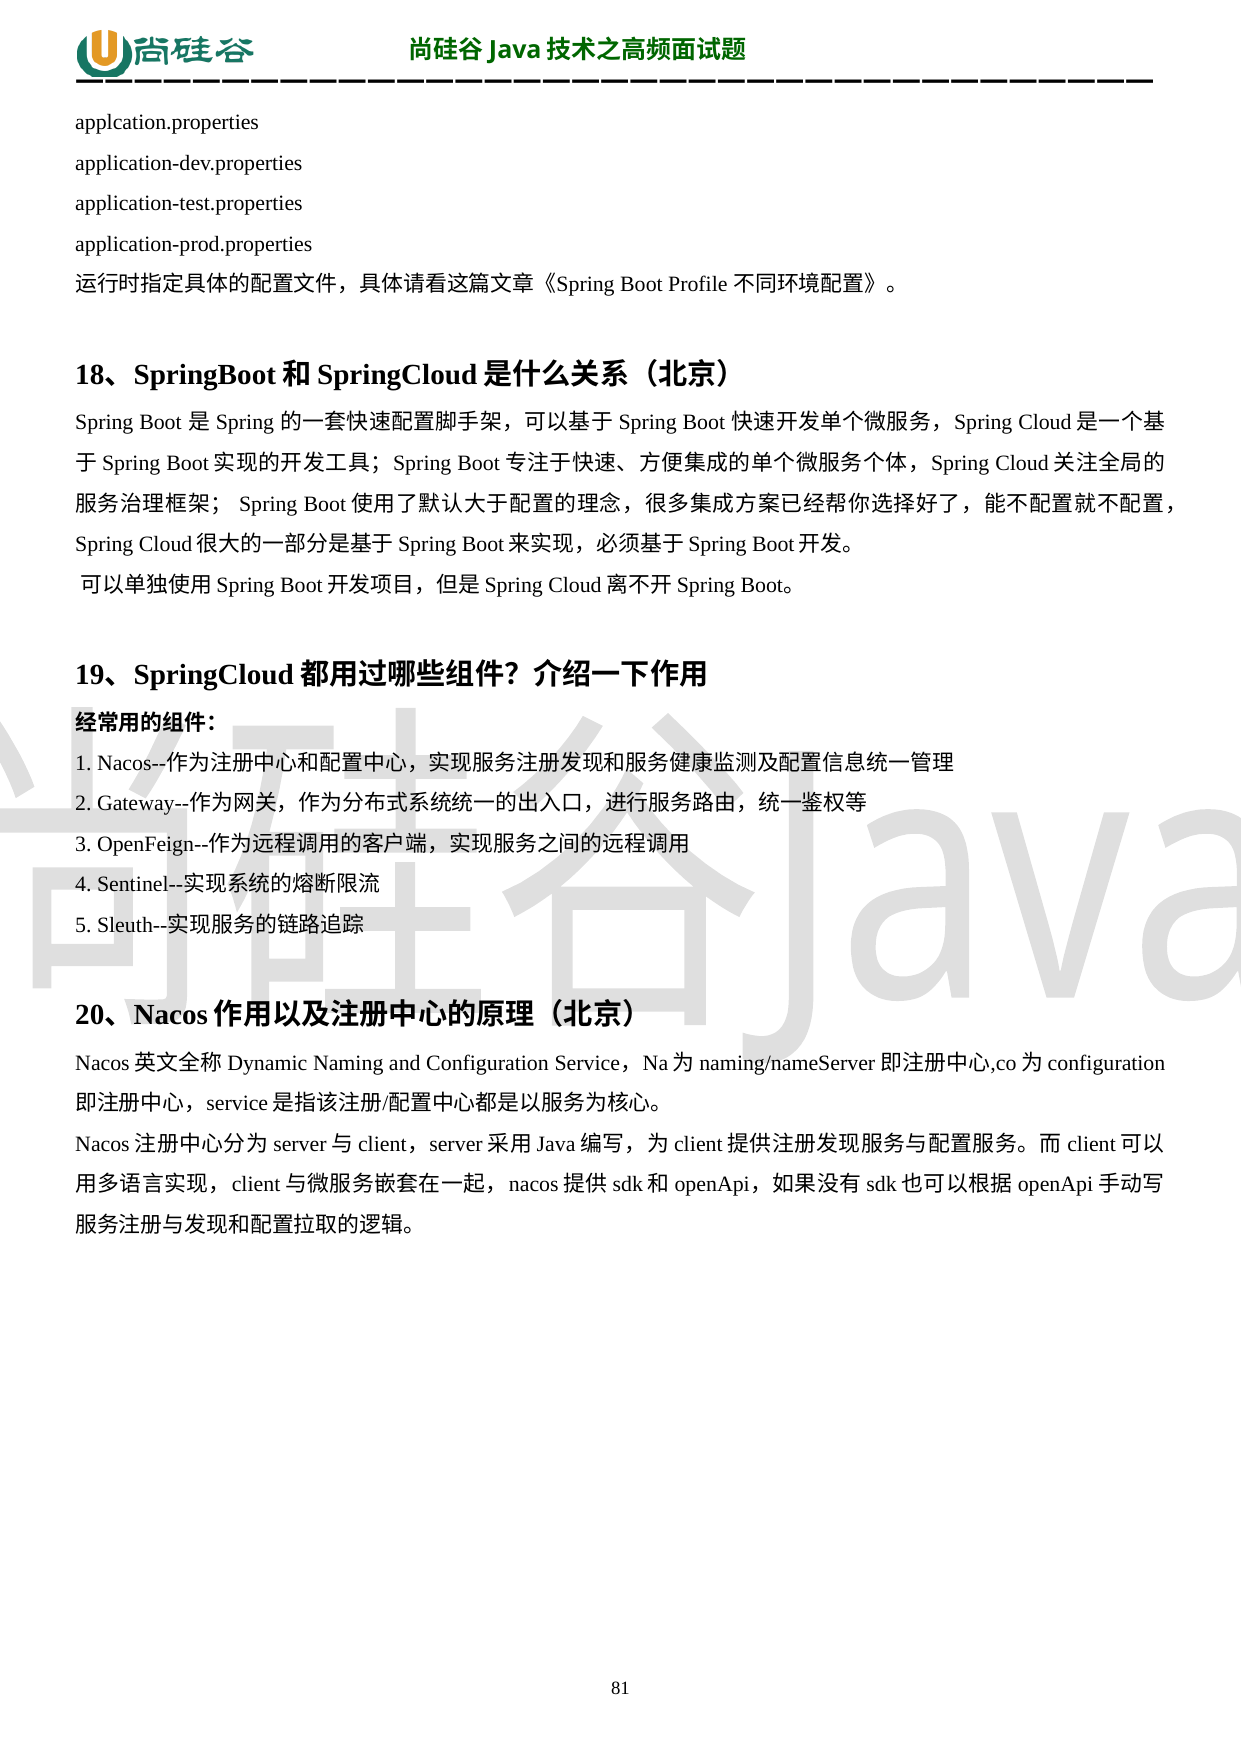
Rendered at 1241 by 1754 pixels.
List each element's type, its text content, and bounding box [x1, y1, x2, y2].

text Nacos英文全称Dynamic Naming and Configuration Service，Na为naming/nameServer即注册中心,co为configuration即注册中心，service是指该注册/配置中心都是以服务为核心。 [75, 1044, 1165, 1117]
text Spring Boot 是 Spring 的一套快速配置脚手架，可以基于Spring Boot 快速开发单个微服务，Spring Cloud是一个基于Spring Boot实现的开发工具；Spring Boot专注于快速、方便集成的单个微服务个体，Spring Cloud关注全局的服务治理框架； Spring Boot使用了默认大于配置的理念，很多集成方案已经帮你选择好了，能不配置就不配置，Spring Cloud很大的一部分是基于Spring Boot来实现，必须基于Spring Boot开发。 [75, 404, 1165, 558]
picture [75, 29, 253, 77]
text 3. OpenFeign--作为远程调用的客户端，实现服务之间的远程调用 [75, 825, 1165, 858]
subtitle 19、SpringCloud都用过哪些组件？介绍一下作用 [75, 639, 1165, 704]
text applcation.properties application-dev.properties application-test.properties application-prod.properties [75, 105, 1165, 260]
subtitle 18、SpringBoot和SpringCloud是什么关系（北京） [75, 339, 1165, 404]
text 5. Sleuth--实现服务的链路追踪 [75, 906, 1165, 939]
text 运行时指定具体的配置文件，具体请看这篇文章《Spring Boot Profile 不同环境配置》。 [75, 266, 1165, 298]
text Nacos注册中心分为server与client，server采用Java编写，为client提供注册发现服务与配置服务。而client可以用多语言实现，client与微服务嵌套在一起，nacos提供sdk和openApi，如果没有sdk也可以根据openApi手动写服务注册与发现和配置拉取的逻辑。 [75, 1125, 1165, 1239]
text 可以单独使用Spring Boot开发项目，但是Spring Cloud离不开 Spring Boot。 [75, 566, 1165, 599]
text 1. Nacos--作为注册中心和配置中心，实现服务注册发现和服务健康监测及配置信息统一管理 [75, 744, 1165, 777]
subtitle 20、Nacos作用以及注册中心的原理（北京） [75, 979, 1165, 1044]
text 2. Gateway--作为网关，作为分布式系统统一的出入口，进行服务路由，统一鉴权等 [75, 785, 1165, 817]
text 经常用的组件： [75, 704, 1165, 737]
text 4. Sentinel--实现系统的熔断限流 [75, 866, 1165, 898]
